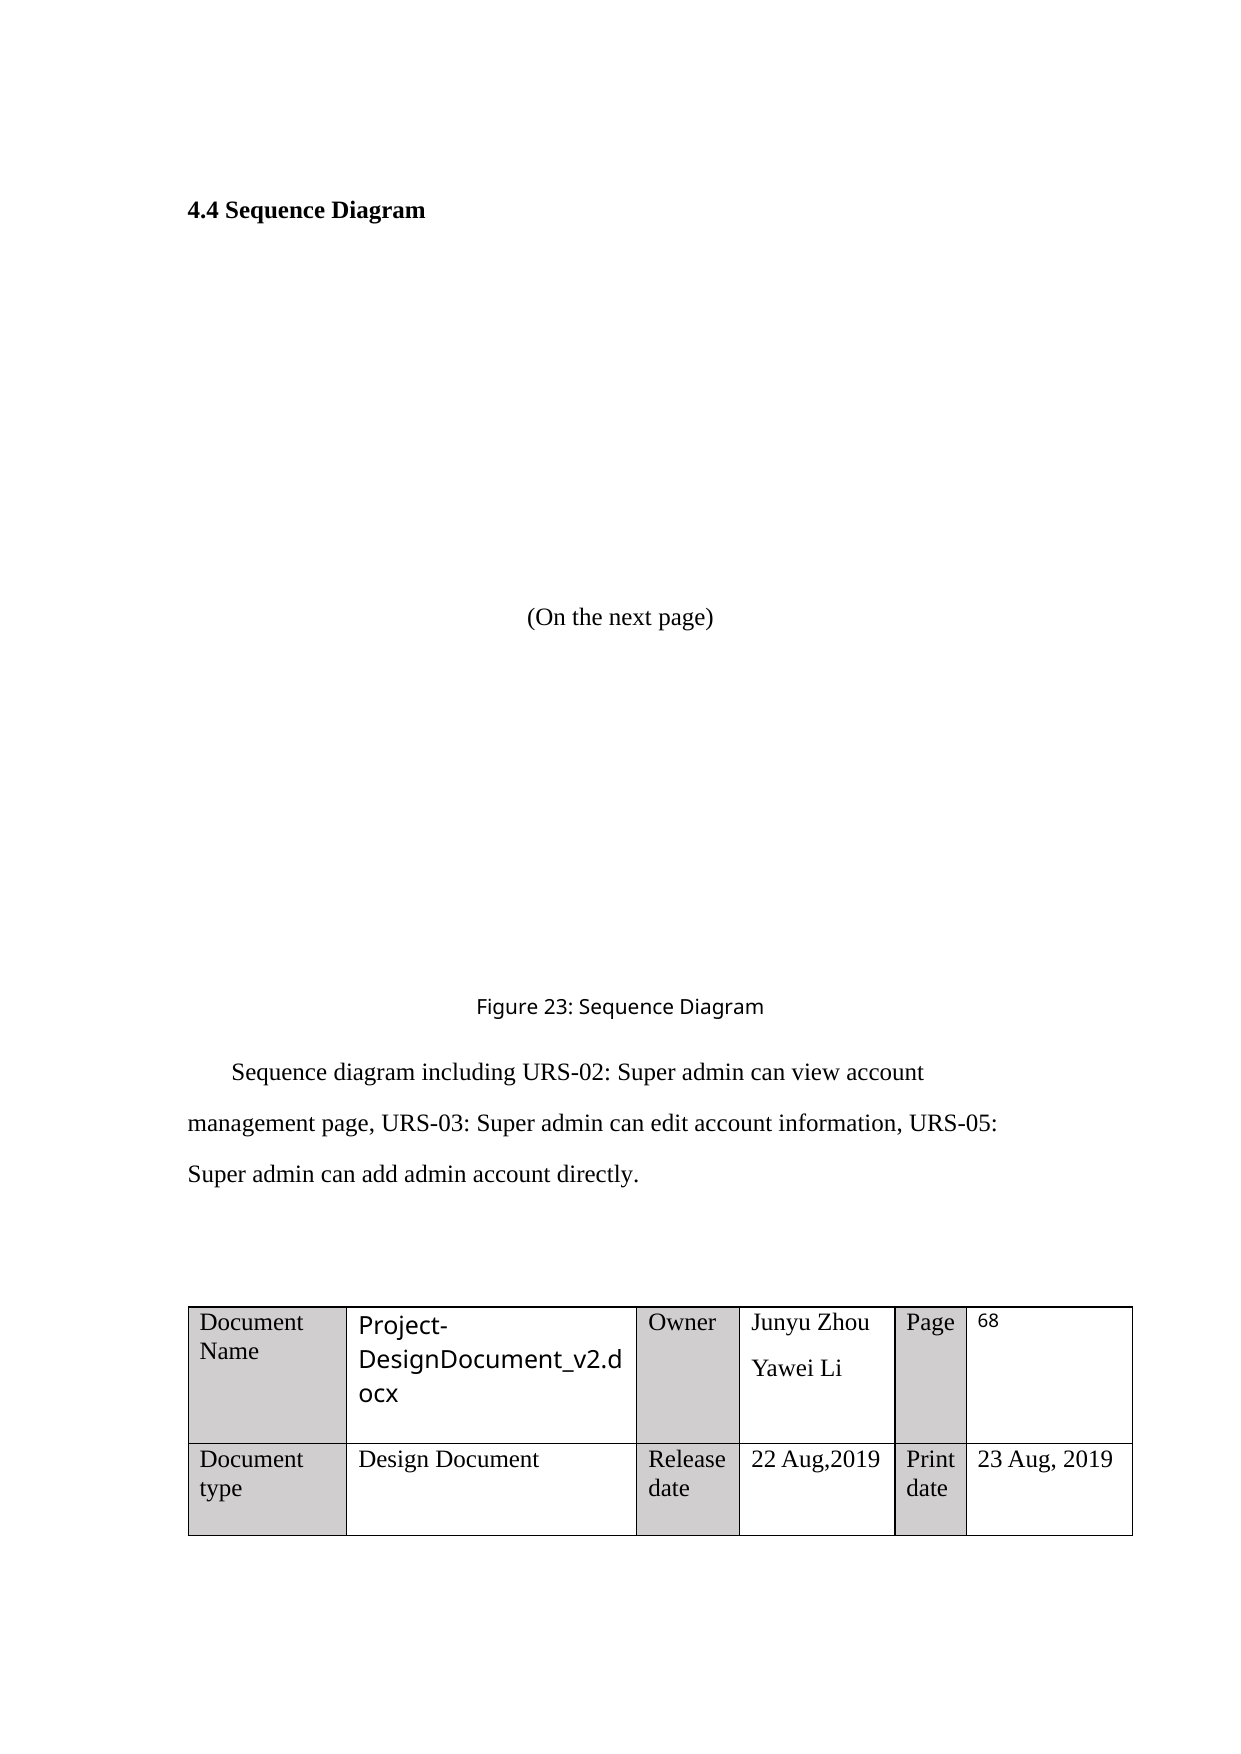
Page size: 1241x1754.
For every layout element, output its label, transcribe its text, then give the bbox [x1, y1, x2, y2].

text (On the next page) [187, 600, 1053, 634]
subtitle 4.4 Sequence Diagram [187, 193, 1053, 227]
text Sequence diagram including URS-02: Super admin can view account management page, URS-03: Super admin can edit account information, URS-05: Super admin can add admin account directly. [187, 1054, 1053, 1190]
